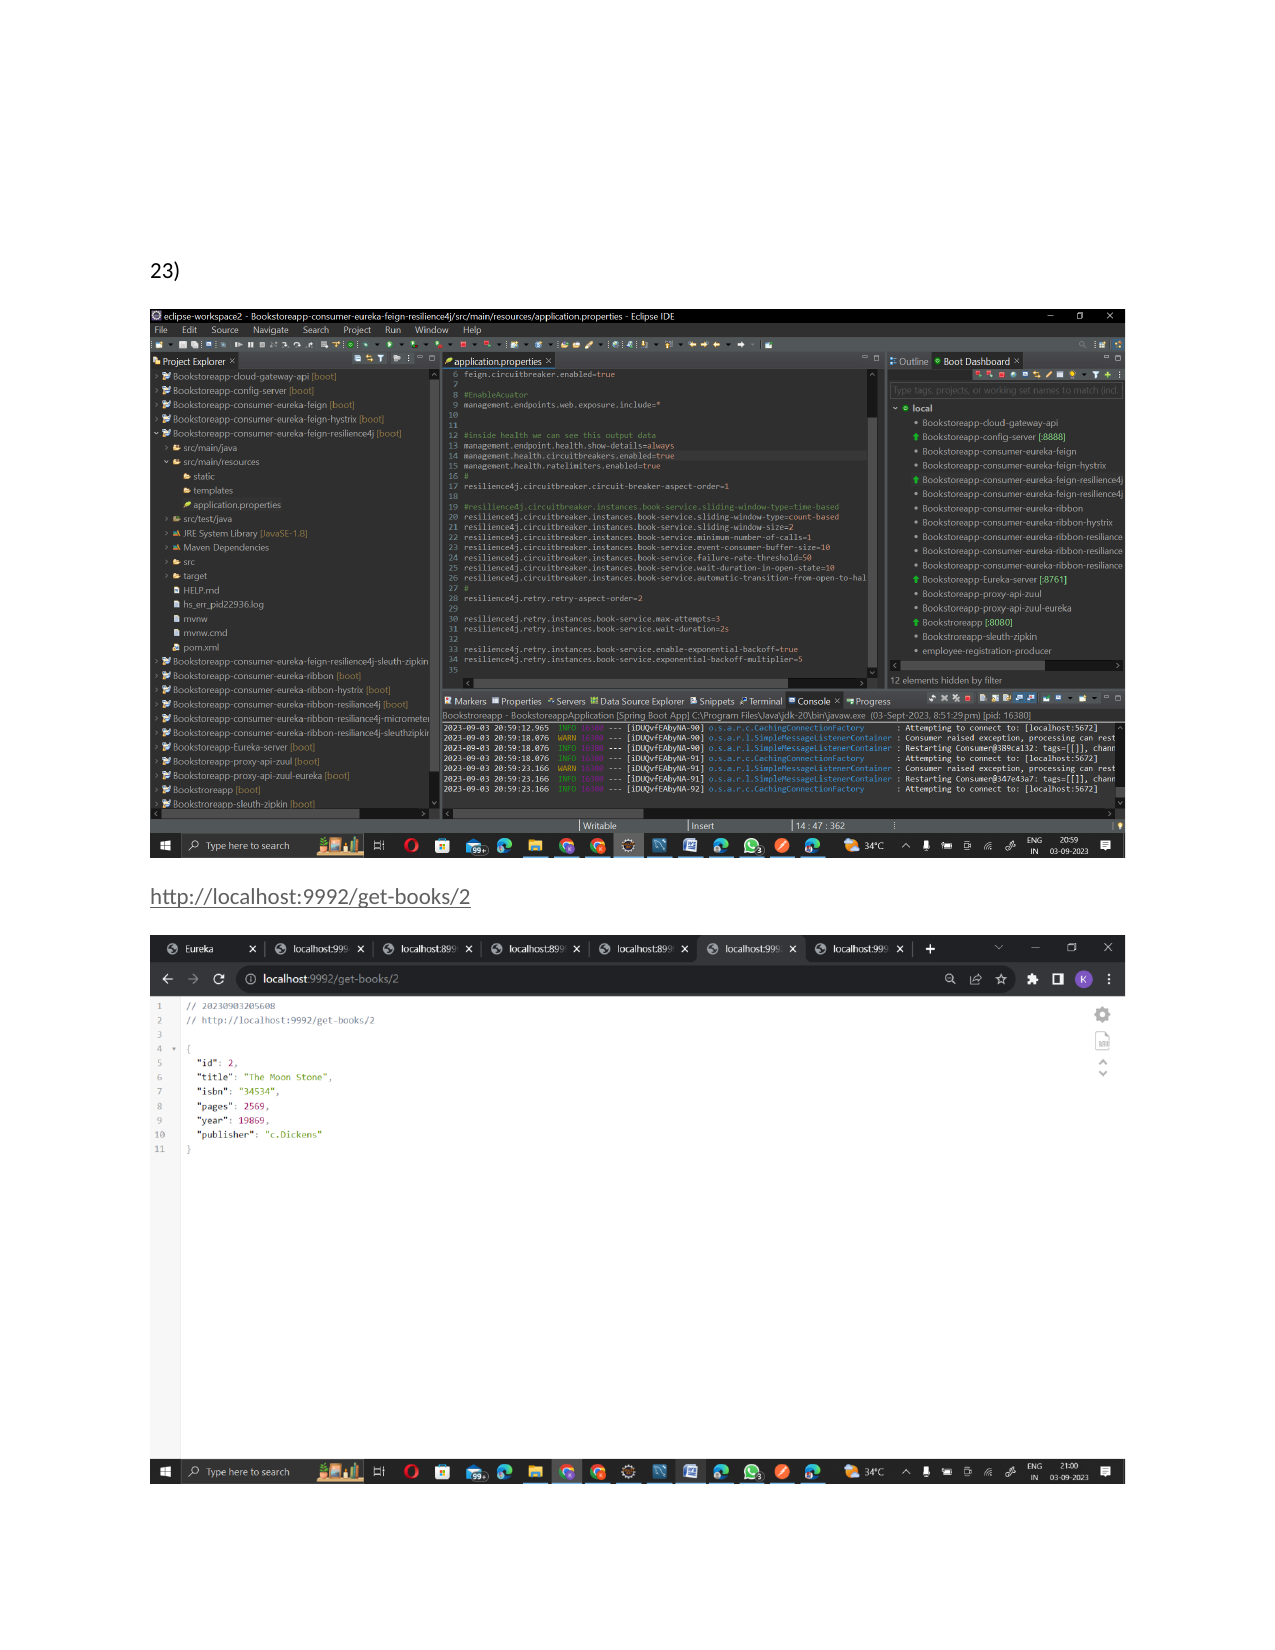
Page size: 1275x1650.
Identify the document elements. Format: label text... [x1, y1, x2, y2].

picture [150, 309, 1125, 858]
text http://localhost:9992/get-books/2 [150, 882, 1125, 911]
picture [150, 935, 1125, 1484]
text 23) [150, 256, 1125, 284]
